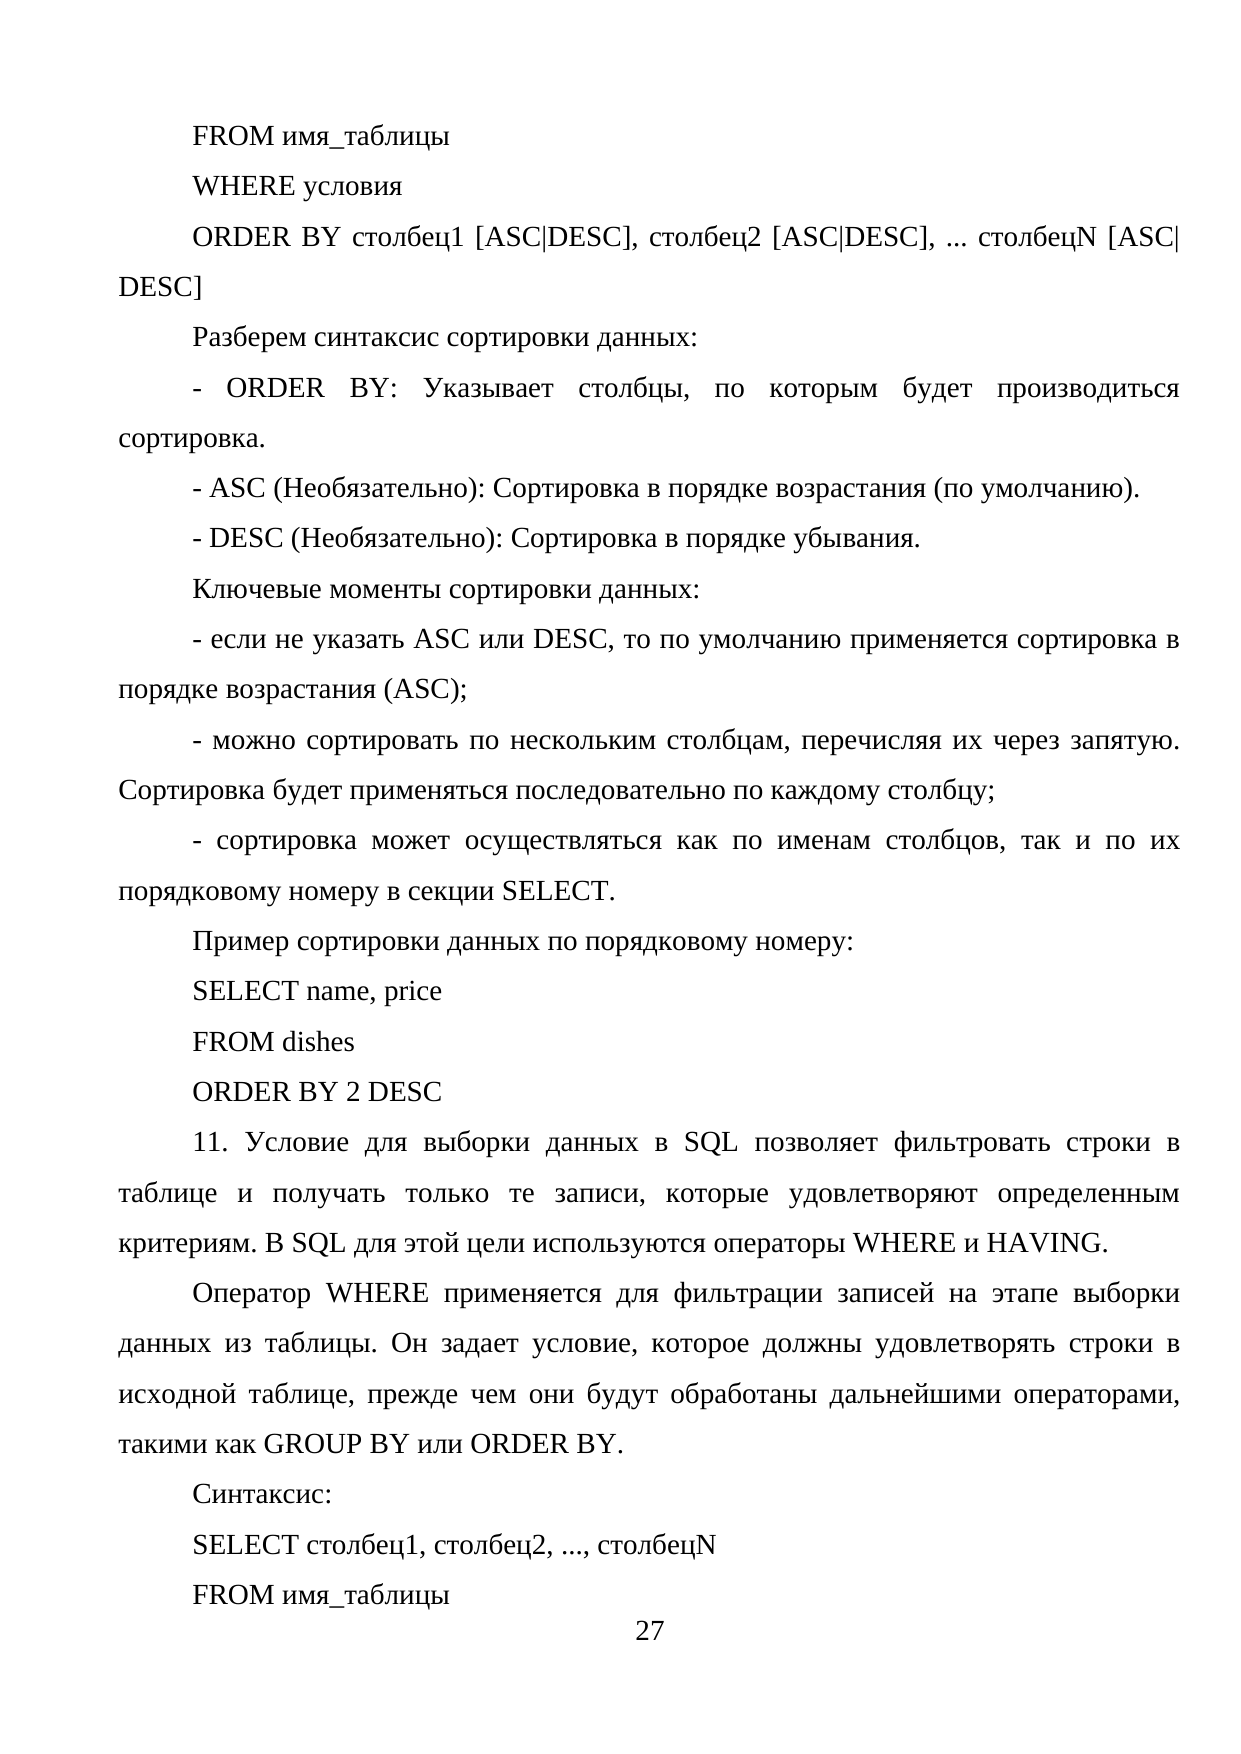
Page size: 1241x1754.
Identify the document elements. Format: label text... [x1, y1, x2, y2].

text ORDER BY 2 DESC [118, 1074, 1181, 1108]
text - ASC (Необязательно): Сортировка в порядке возрастания (по умолчанию). [118, 470, 1181, 504]
text - DESC (Необязательно): Сортировка в порядке убывания. [118, 521, 1181, 554]
text Ключевые моменты сортировки данных: [118, 571, 1181, 604]
text SELECT name, price [118, 973, 1181, 1007]
text - ORDER BY: Указывает столбцы, по которым будет производиться сортировка. [118, 370, 1181, 453]
text Пример сортировки данных по порядковому номеру: [118, 923, 1181, 957]
text SELECT столбец1, столбец2, ..., столбецN [118, 1527, 1181, 1560]
text Оператор WHERE применяется для фильтрации записей на этапе выборки данных из таблицы. Он задает условие, которое должны удовлетворять строки в исходной таблице, прежде чем они будут обработаны дальнейшими операторами, такими как GROUP BY или ORDER BY. [118, 1275, 1181, 1460]
text FROM имя_таблицы [118, 118, 1181, 152]
text - если не указать ASC или DESC, то по умолчанию применяется сортировка в порядке возрастания (ASC); [118, 621, 1181, 705]
text FROM dishes [118, 1024, 1181, 1057]
text Разберем синтаксис сортировки данных: [118, 319, 1181, 353]
text - сортировка может осуществляться как по именам столбцов, так и по их порядковому номеру в секции SELECT. [118, 822, 1181, 906]
text ORDER BY столбец1 [ASC|DESC], столбец2 [ASC|DESC], ... столбецN [ASC|DESC] [118, 219, 1181, 303]
text FROM имя_таблицы [118, 1577, 1181, 1611]
text Синтаксис: [118, 1477, 1181, 1510]
text WHERE условия [118, 168, 1181, 202]
text 11. Условие для выборки данных в SQL позволяет фильтровать строки в таблице и получать только те записи, которые удовлетворяют определенным критериям. В SQL для этой цели используются операторы WHERE и HAVING. [118, 1124, 1181, 1258]
text - можно сортировать по нескольким столбцам, перечисляя их через запятую. Сортировка будет применяться последовательно по каждому столбцу; [118, 722, 1181, 806]
